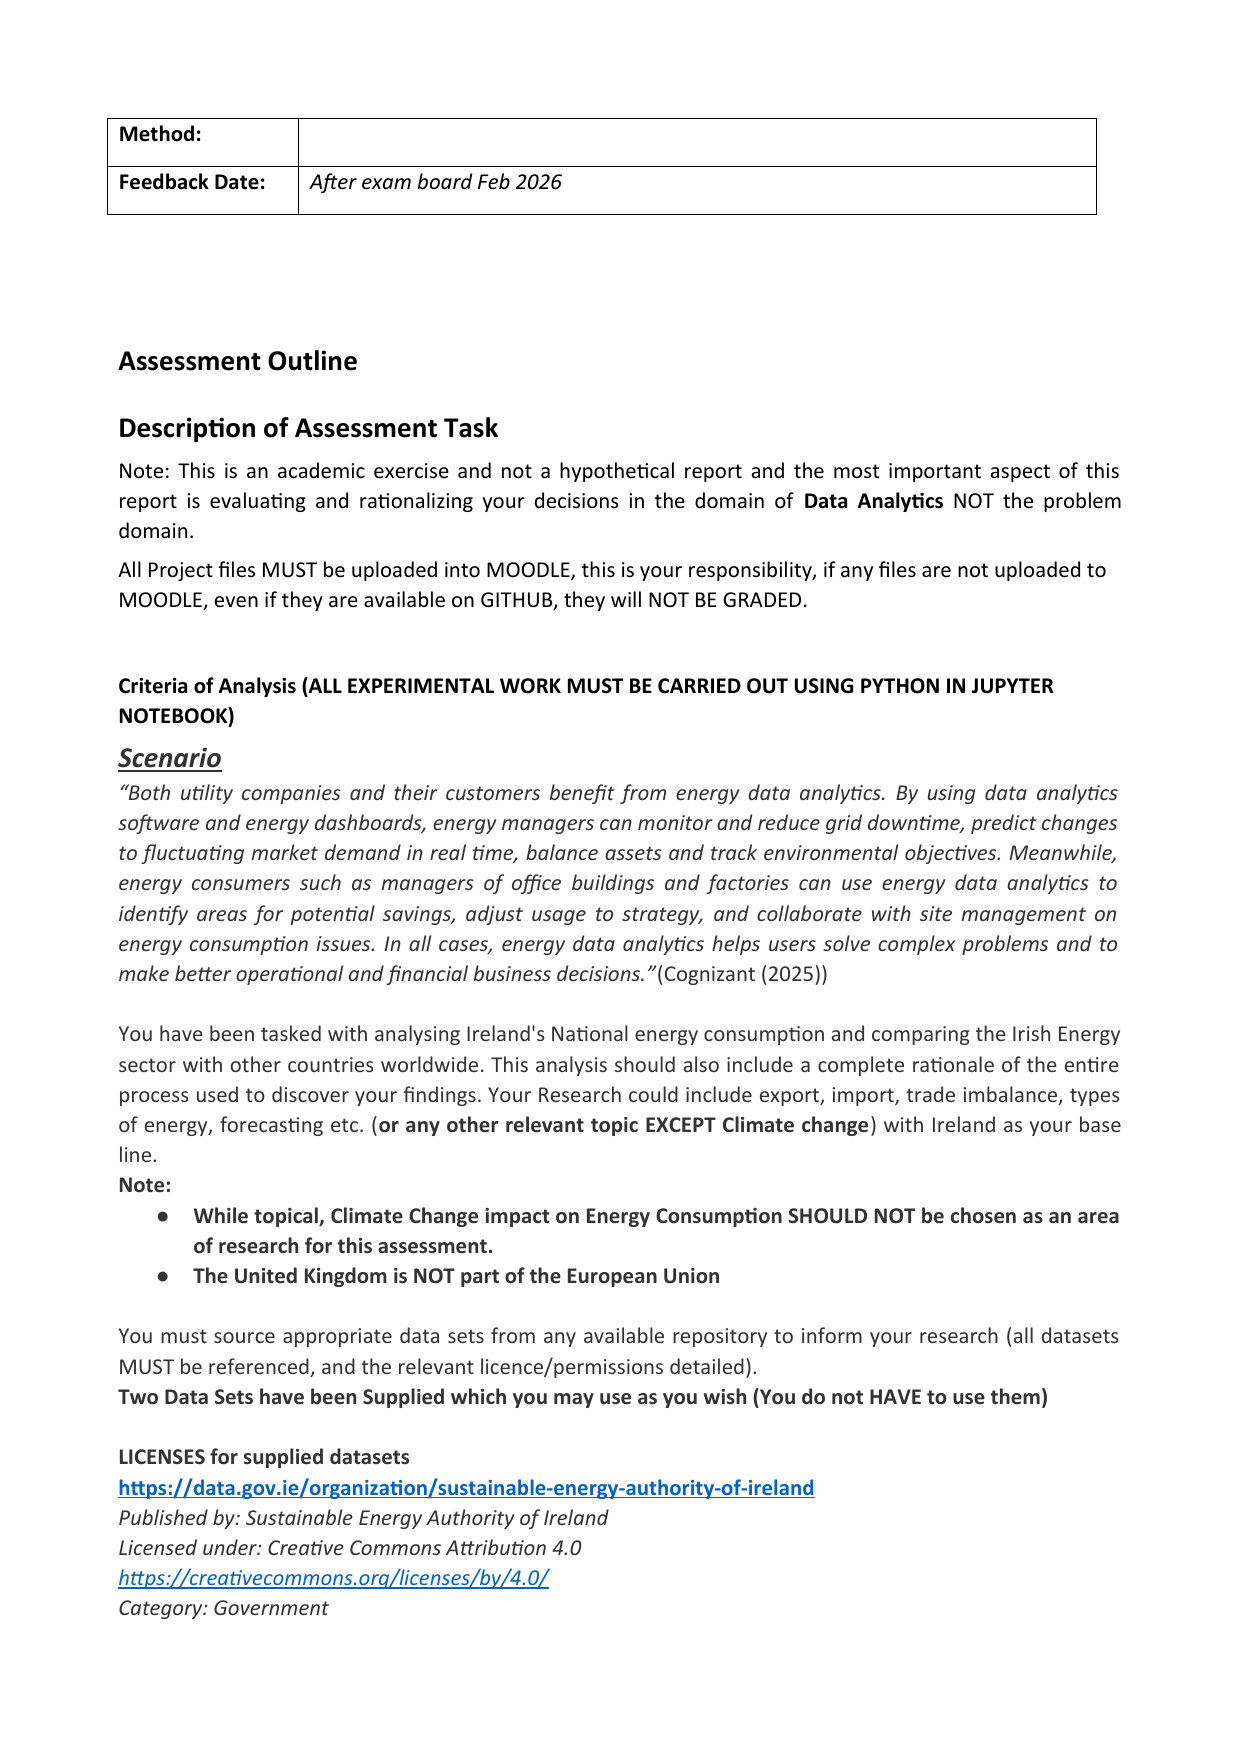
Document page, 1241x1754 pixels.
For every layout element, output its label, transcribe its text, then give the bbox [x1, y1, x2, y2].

text You have been tasked with analysing Ireland's National energy consumption and comparing the Irish Energy sector with other countries worldwide. This analysis should also include a complete rationale of the entire process used to discover your findings. Your Research could include export, import, trade imbalance, types of energy, forecasting etc. (or any other relevant topic EXCEPT Climate change) with Ireland as your base line. [118, 1019, 1122, 1168]
list While topical, Climate Change impact on Energy Consumption SHOULD NOT be chosen as an area of research for this assessment. [156, 1201, 1122, 1259]
table_cell Feedback Method: [108, 119, 298, 166]
table_cell Feedback Date: [108, 167, 298, 214]
list The United Kingdom is NOT part of the European Union [156, 1261, 1122, 1289]
subtitle Criteria of Analysis (ALL EXPERIMENTAL WORK MUST BE CARRIED OUT USING PYTHON IN JUPYTER NOTEBOOK) [118, 671, 1122, 729]
text Licensed under: Creative Commons Attribution 4.0 [118, 1533, 1122, 1561]
subtitle Note: This is an academic exercise and not a hypothetical report and the most important aspect of this report is evaluating and rationalizing your decisions in the domain of Data Analytics NOT the problem domain. [118, 456, 1122, 544]
text https://data.gov.ie/organization/sustainable-energy-authority-of-ireland [118, 1473, 1122, 1501]
subtitle Description of Assessment Task [118, 409, 1122, 445]
text https://creativecommons.org/licenses/by/4.0/ [118, 1563, 1122, 1591]
text LICENSES for supplied datasets [118, 1442, 1122, 1471]
subtitle Assessment Outline [118, 342, 1122, 377]
text Note: [118, 1171, 1122, 1199]
text You must source appropriate data sets from any available repository to inform your research (all datasets MUST be referenced, and the relevant licence/permissions detailed). [118, 1322, 1122, 1380]
text Two Data Sets have been Supplied which you may use as you wish (You do not HAVE to use them) [118, 1382, 1122, 1410]
table_cell After exam board Feb 2026 [299, 167, 1096, 214]
text Category: Government [118, 1593, 1122, 1622]
text “Both utility companies and their customers benefit from energy data analytics. By using data analytics software and energy dashboards, energy managers can monitor and reduce grid downtime, predict changes to fluctuating market demand in real time, balance assets and track environmental objectives. Meanwhile, energy consumers such as managers of office buildings and factories can use energy data analytics to identify areas for potential savings, adjust usage to strategy, and collaborate with site management on energy consumption issues. In all cases, energy data analytics helps users solve complex problems and to make better operational and financial business decisions.”(Cognizant (2025)) [118, 778, 1122, 987]
text Scenario [118, 739, 1122, 775]
subtitle All Project files MUST be uploaded into MOODLE, this is your responsibility, if any files are not uploaded to MOODLE, even if they are available on GITHUB, they will NOT BE GRADED. [118, 555, 1122, 613]
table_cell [299, 119, 1096, 166]
text Published by: Sustainable Energy Authority of Ireland [118, 1503, 1122, 1531]
